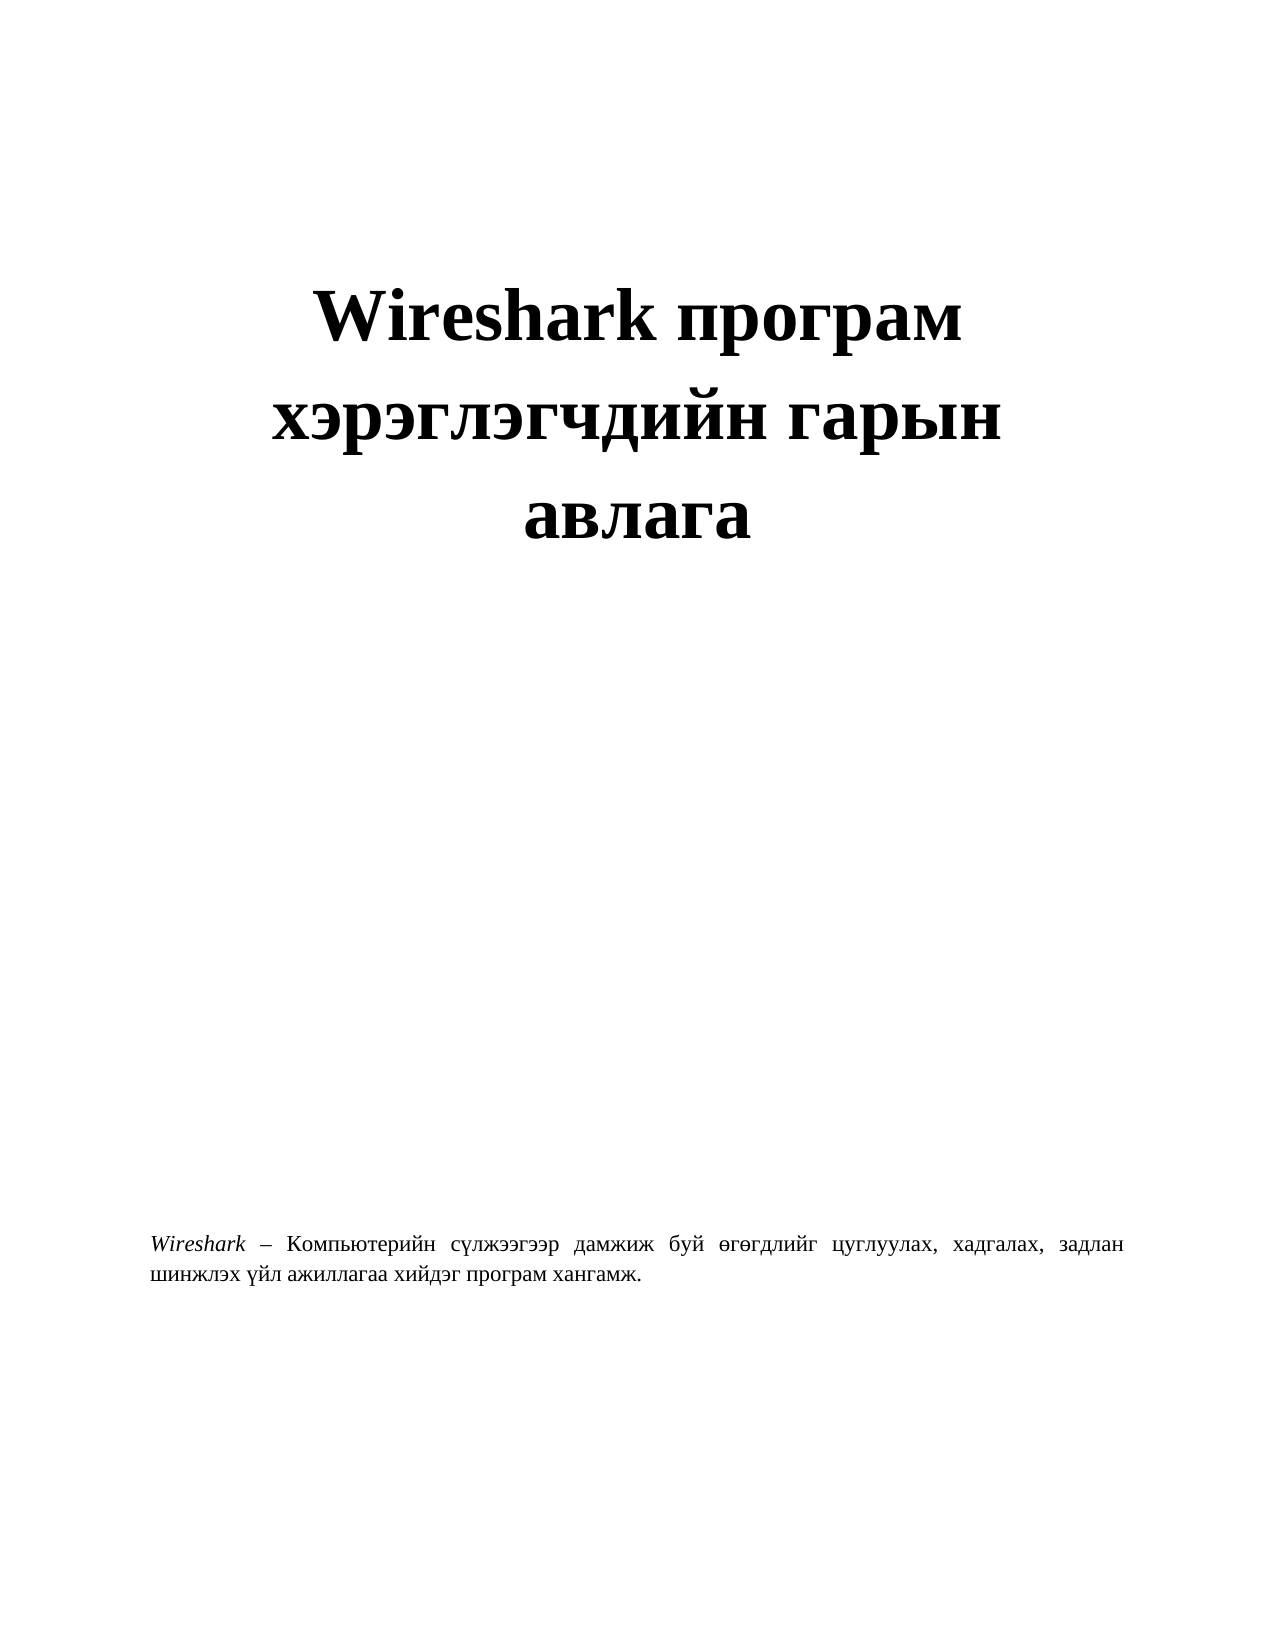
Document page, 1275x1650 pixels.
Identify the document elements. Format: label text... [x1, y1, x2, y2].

text Wireshark програм хэрэглэгчдийн гарын авлага [150, 270, 1125, 554]
text Wireshark – Компьютерийн сүлжээгээр дамжиж буй өгөгдлийг цуглуулах, хадгалах, задлан шинжлэх үйл ажиллагаа хийдэг програм хангамж. [150, 1230, 1125, 1286]
